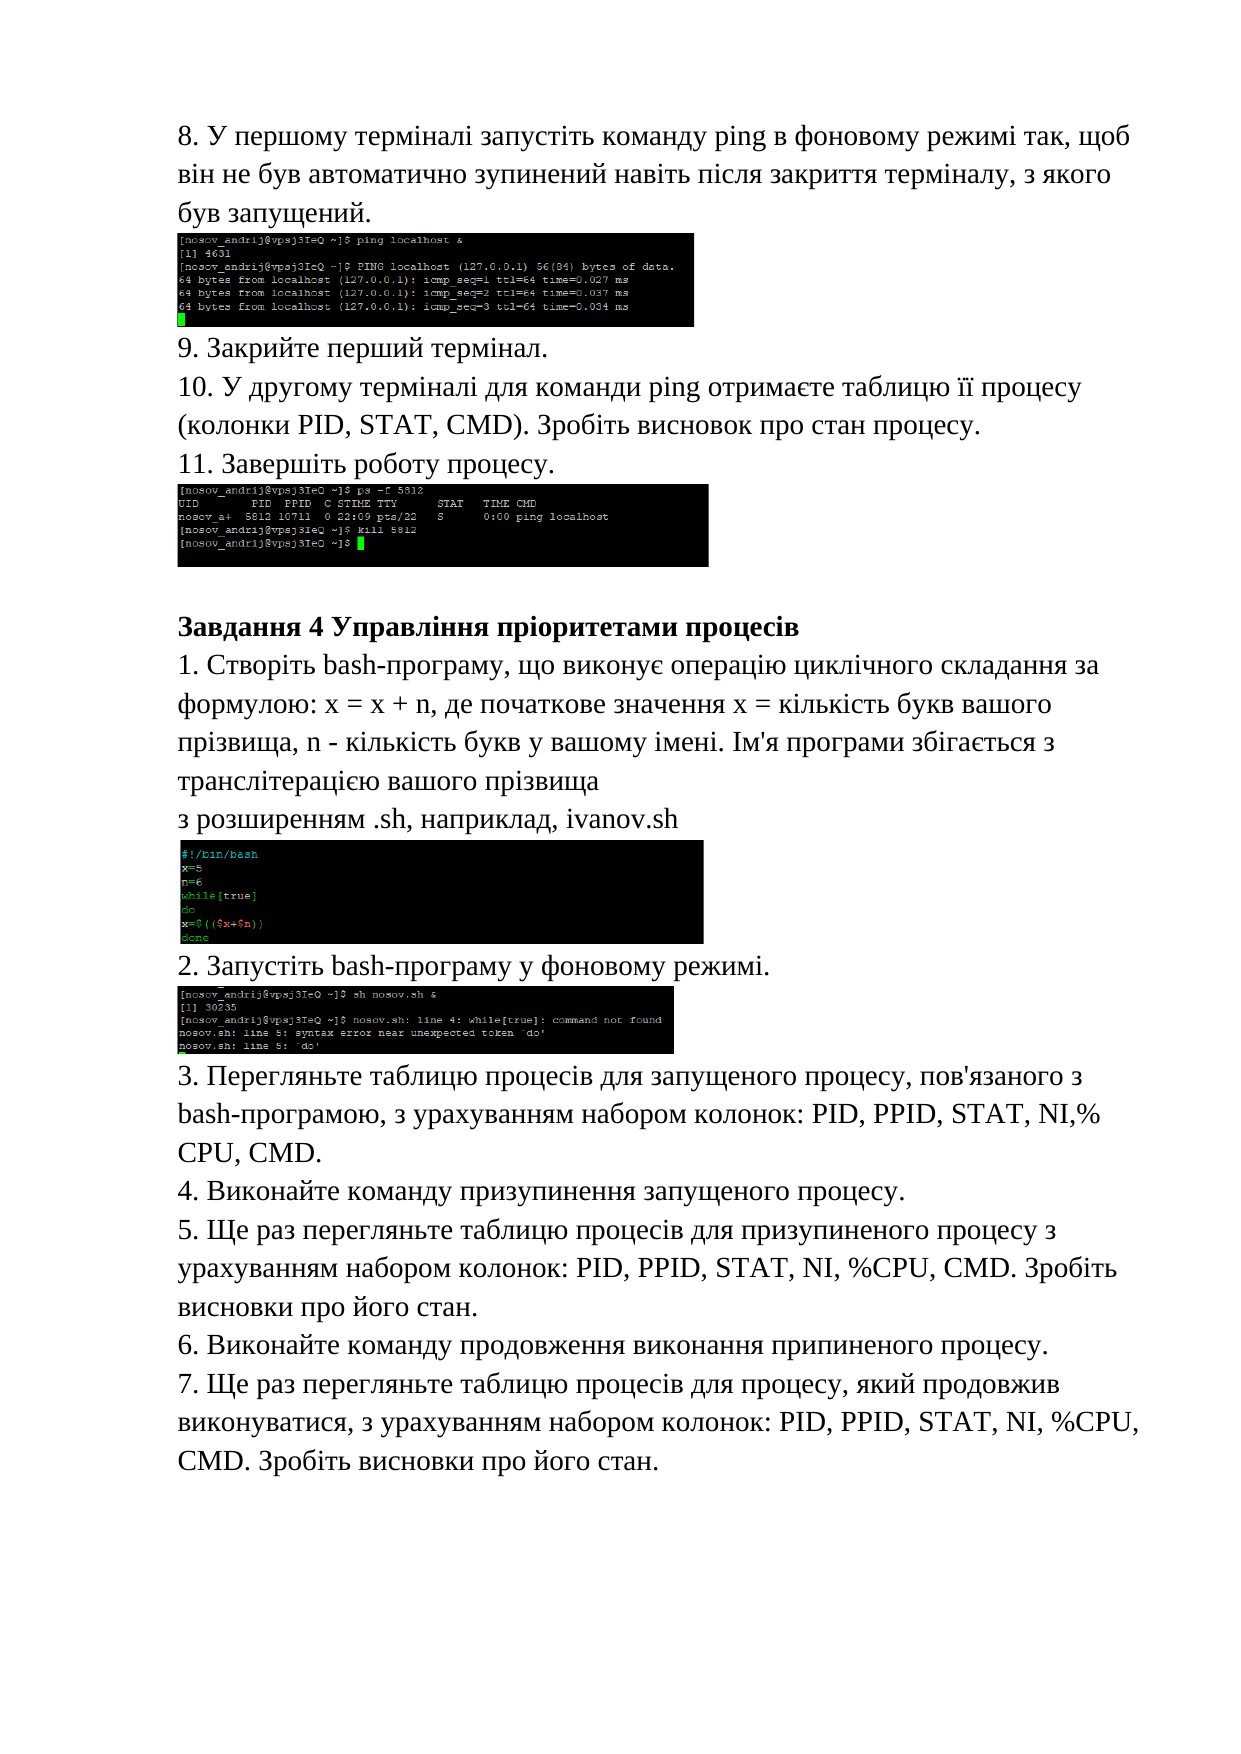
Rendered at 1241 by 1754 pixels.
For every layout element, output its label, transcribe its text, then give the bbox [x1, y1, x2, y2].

text 6. Виконайте команду продовження виконання припиненого процесу. [177, 1327, 1152, 1361]
text 3. Перегляньте таблицю процесів для запущеного процесу, пов'язаного з bash-програмою, з урахуванням набором колонок: PID, PPID, STAT, NI,% CPU, CMD. [177, 1058, 1152, 1168]
text 1. Створіть bash-програму, що виконує операцію циклічного складання за [177, 647, 1152, 681]
text 2. Запустіть bash-програму у фоновому режимі. [177, 948, 1152, 981]
picture [177, 484, 709, 567]
picture [177, 840, 704, 944]
text 4. Виконайте команду призупинення запущеного процесу. [177, 1173, 1152, 1207]
picture [177, 233, 695, 327]
text 5. Ще раз перегляньте таблицю процесів для призупиненого процесу з урахуванням набором колонок: PID, PPID, STAT, NI, %CPU, CMD. Зробіть висновки про його стан. [177, 1212, 1152, 1322]
text виконуватися, з урахуванням набором колонок: PID, PPID, STAT, NI, %CPU, CMD. Зробіть висновки про його стан. [177, 1404, 1152, 1477]
text 10. У другому терміналі для команди ping отримаєте таблицю її процесу (колонки PID, STAT, CMD). Зробіть висновок про стан процесу. [177, 369, 1152, 441]
text 7. Ще раз перегляньте таблицю процесів для процесу, який продовжив [177, 1366, 1152, 1399]
text 8. У першому терміналі запустіть команду ping в фоновому режимі так, щоб він не був автоматично зупинений навіть після закриття терміналу, з якого був запущений. [177, 118, 1152, 229]
text 11. Завершіть роботу процесу. [177, 446, 1152, 479]
text Завдання 4 Управління пріоритетами процесів [177, 609, 1152, 642]
text 9. Закрийте перший термінал. [177, 330, 1152, 364]
picture [177, 986, 674, 1054]
text з розширенням .sh, наприклад, ivanov.sh [177, 801, 1152, 835]
text формулою: x = x + n, де початкове значення х = кількість букв вашого прізвища, n - кількість букв у вашому імені. Ім'я програми збігається з транслітерацією вашого прізвища [177, 686, 1152, 796]
